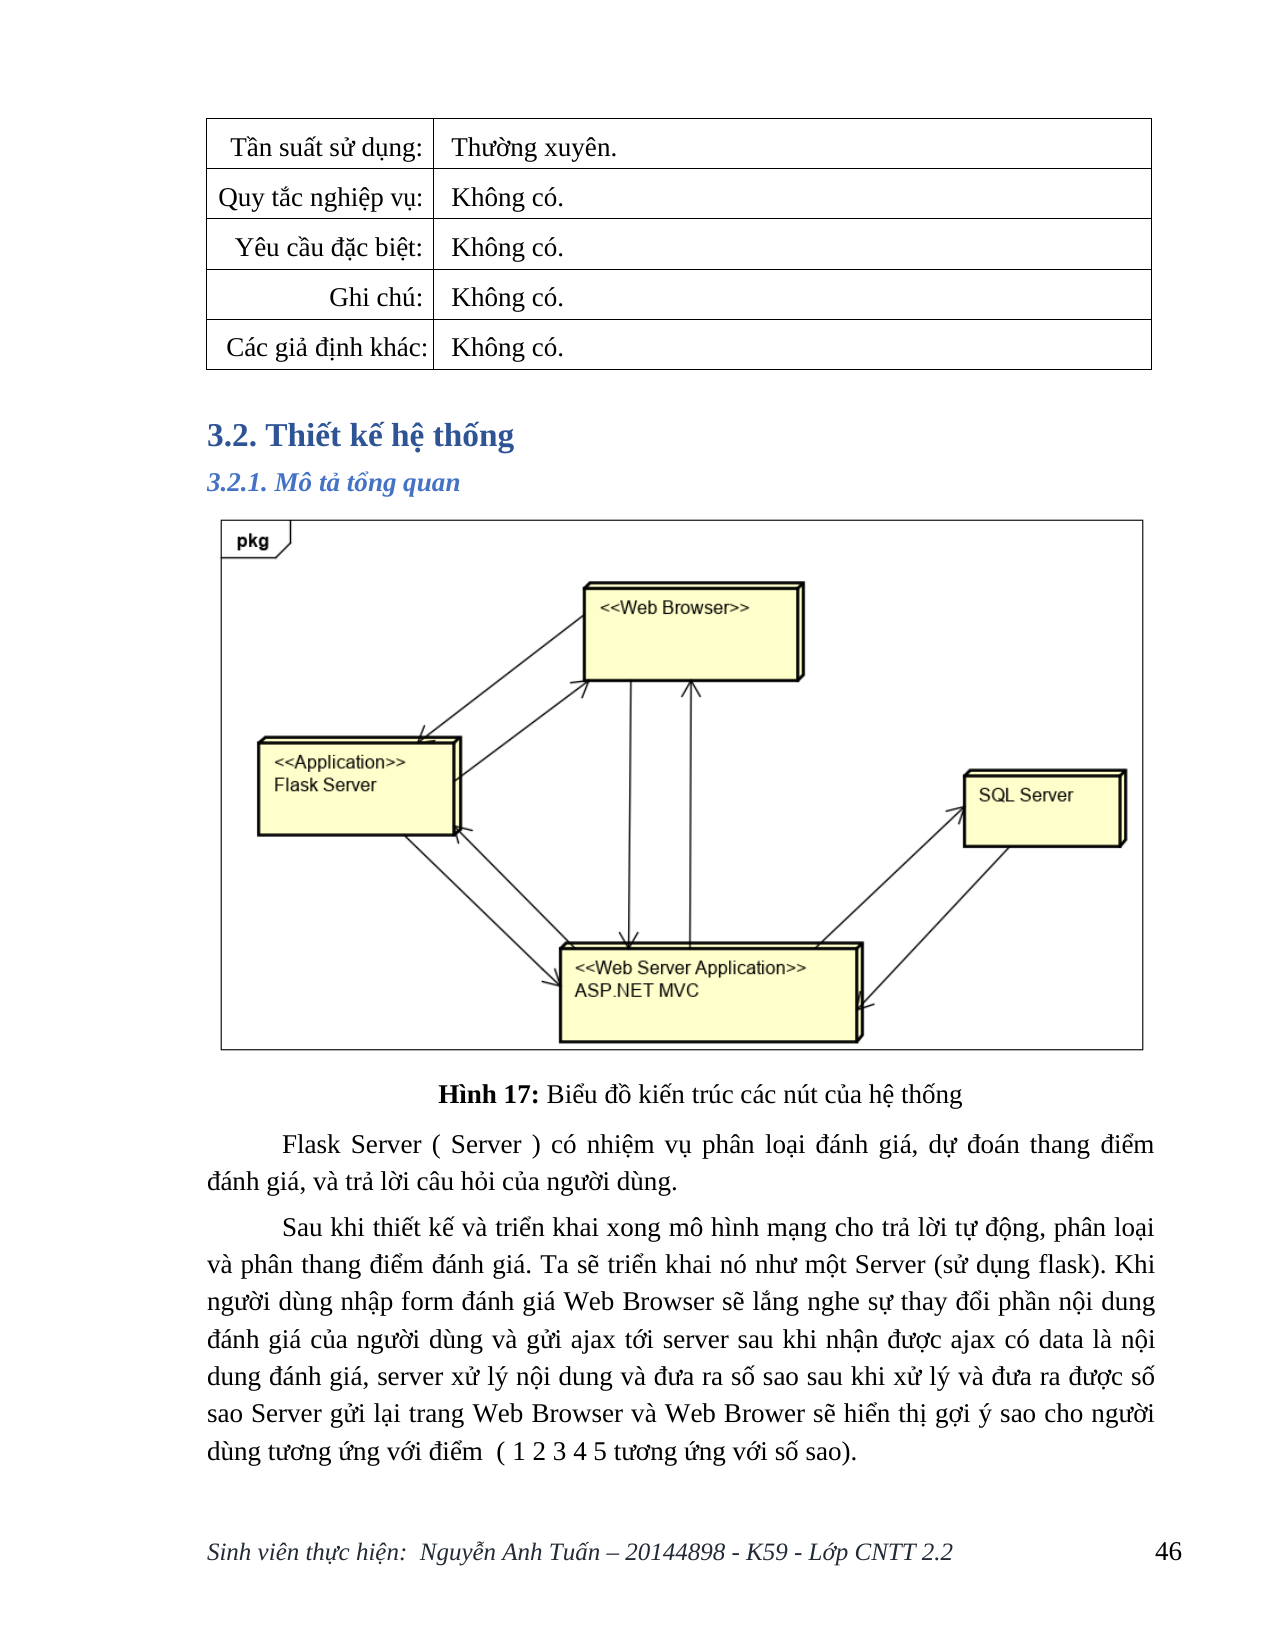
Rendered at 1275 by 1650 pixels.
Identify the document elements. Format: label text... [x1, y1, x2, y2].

subtitle Biểu đồ kiến trúc các nút của hệ thống [244, 1078, 1157, 1109]
text Flask Server ( Server ) có nhiệm vụ phân loại đánh giá, dự đoán thang điểm đánh giá, và trả lời câu hỏi của người dùng. [207, 1128, 1157, 1196]
table_cell Không có. [434, 169, 1151, 218]
table_cell Yêu cầu đặc biệt: [207, 219, 433, 268]
text Sau khi thiết kế và triển khai xong mô hình mạng cho trả lời tự động, phân loại và phân thang điểm đánh giá. Ta sẽ triển khai nó như một Server (sử dụng flask). Khi người dùng nhập form đánh giá Web Browser sẽ lắng nghe sự thay đổi phần nội dung đánh giá của người dùng và gửi ajax tới server sau khi nhận được ajax có data là nội dung đánh giá, server xử lý nội dung và đưa ra số sao sau khi xử lý và đưa ra được số sao Server gửi lại trang Web Browser và Web Brower sẽ hiển thị gợi ý sao cho người dùng tương ứng với điểm ( 1 2 3 4 5 tương ứng với số sao). [207, 1211, 1157, 1466]
subtitle 3.2.1. Mô tả tổng quan [207, 466, 1157, 498]
table_cell Ghi chú: [207, 270, 433, 318]
table_cell Thường xuyên. [434, 119, 1151, 168]
subtitle 3.2. Thiết kế hệ thống [207, 415, 1157, 454]
table_cell Tần suất sử dụng: [207, 119, 433, 168]
table_cell Không có. [434, 219, 1151, 268]
table_cell Không có. [434, 320, 1151, 369]
table_cell Không có. [434, 270, 1151, 318]
picture [206, 506, 1157, 1064]
table_cell Quy tắc nghiệp vụ: [207, 169, 433, 218]
table_cell Các giả định khác: [207, 320, 433, 369]
